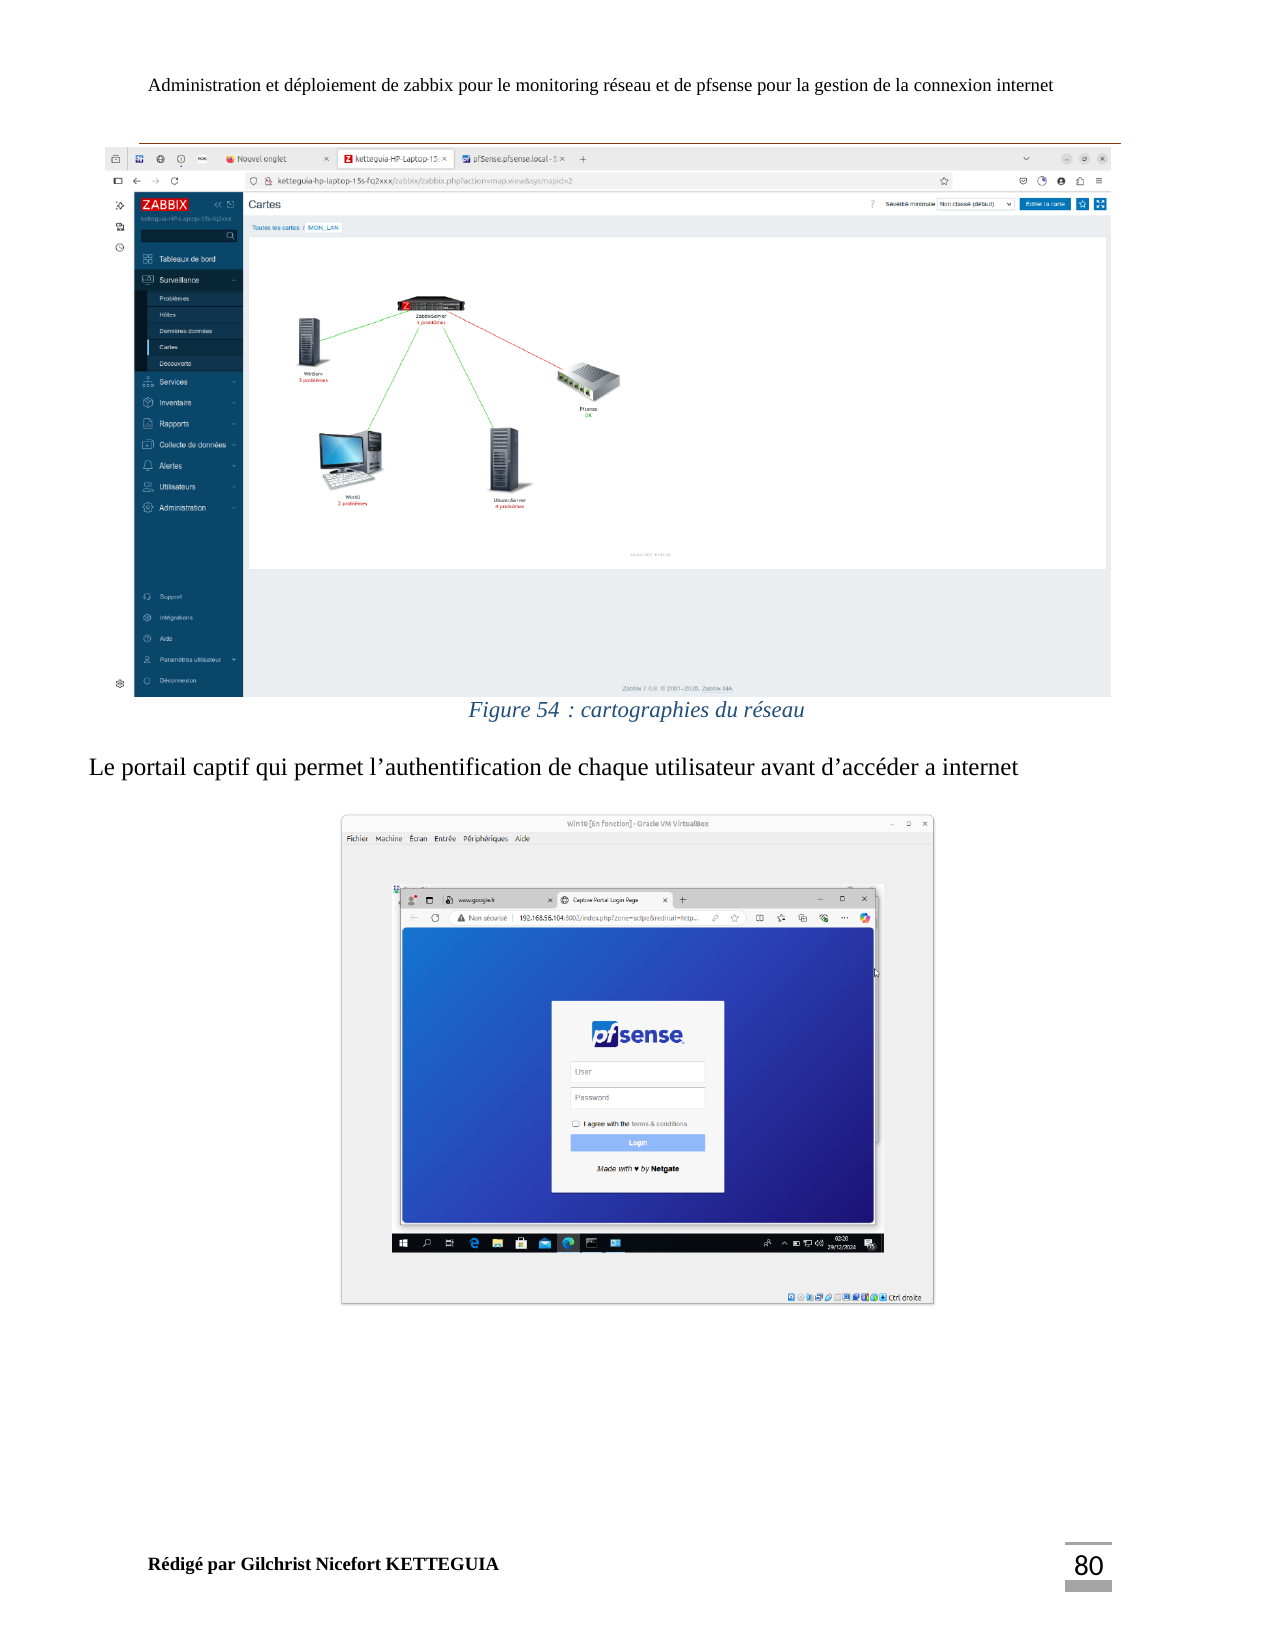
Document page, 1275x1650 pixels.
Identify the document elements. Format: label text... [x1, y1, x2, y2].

picture [335, 810, 940, 1311]
picture [105, 147, 1111, 697]
text Le portail captif qui permet l’authentification de chaque utilisateur avant d’accéder a internet [88, 752, 1127, 781]
